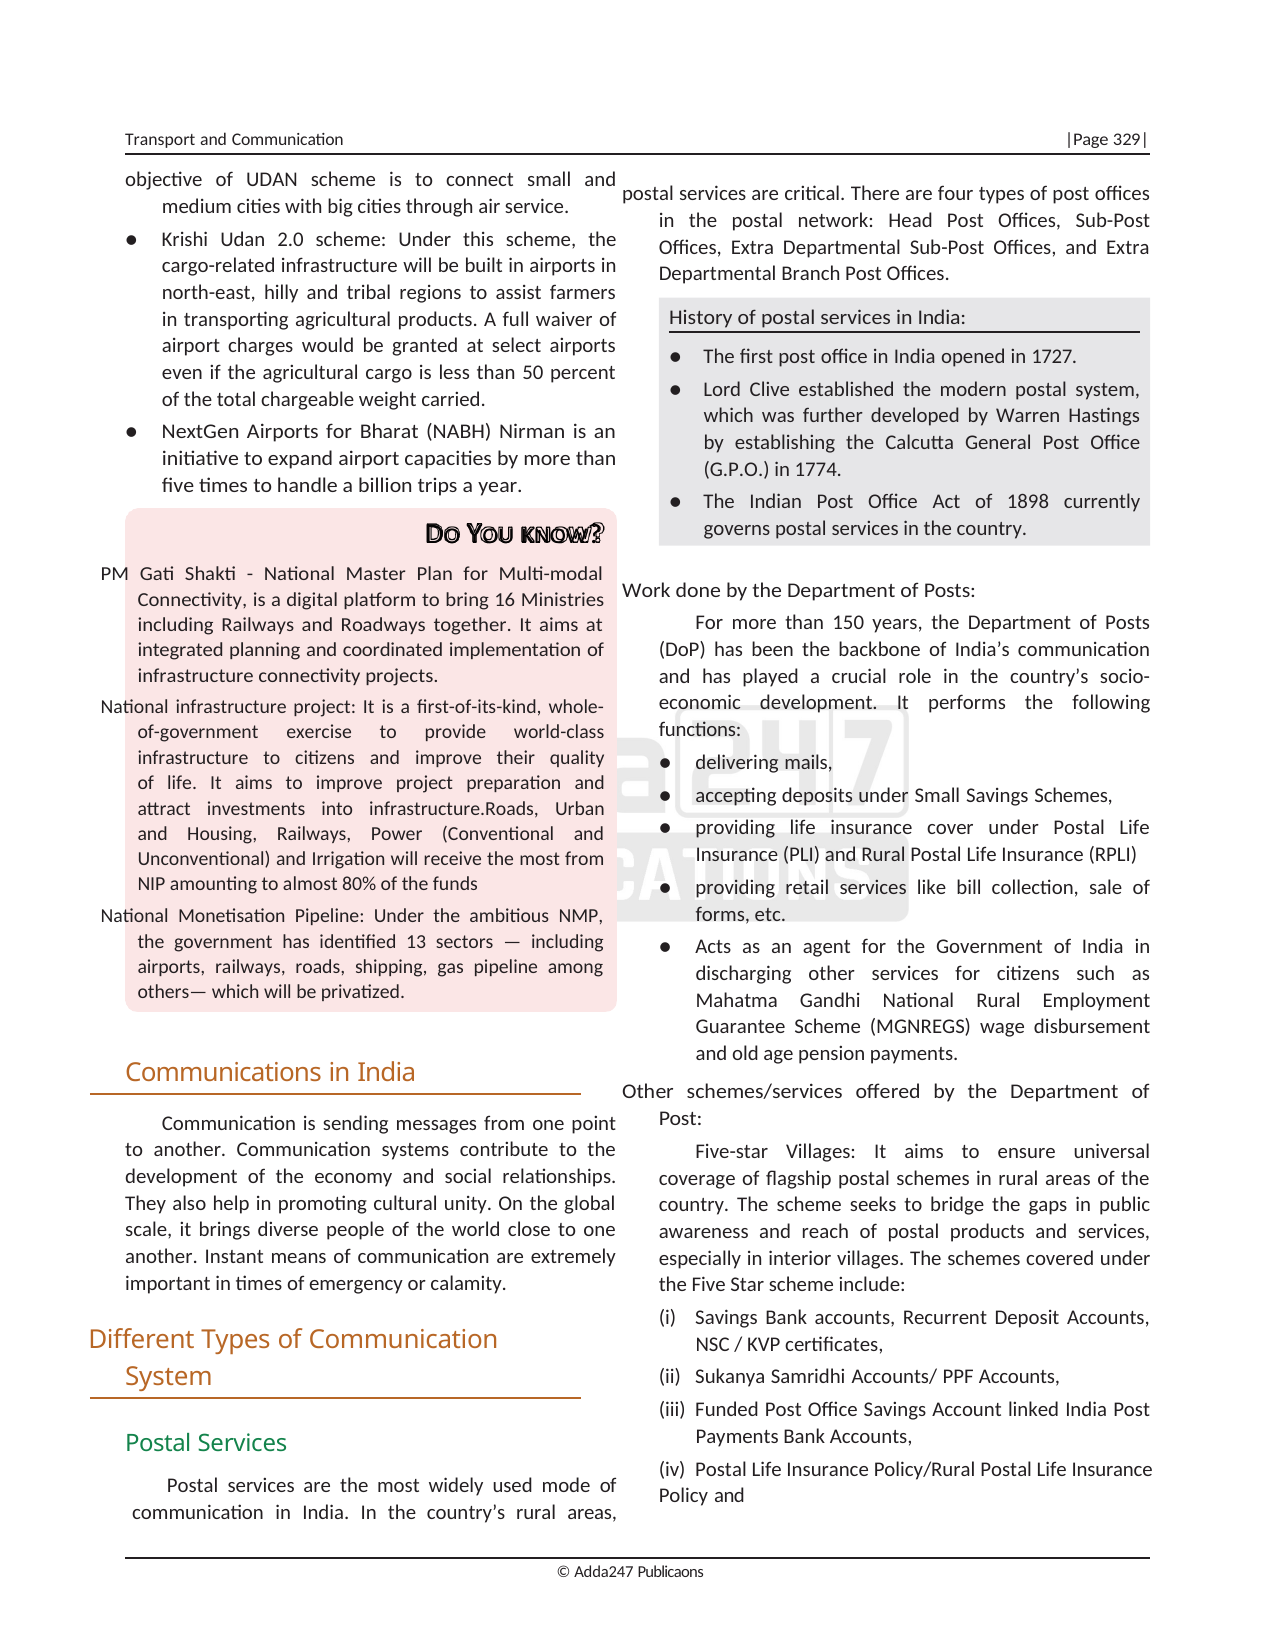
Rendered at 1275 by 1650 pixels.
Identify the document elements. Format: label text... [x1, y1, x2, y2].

subtitle Communications in India [125, 1054, 621, 1089]
list delivering mails, [658, 749, 1162, 774]
subtitle Do You know? [424, 516, 621, 550]
subtitle Different Types of Communication System [88, 1321, 556, 1393]
text Postal services are the most widely used mode of [125, 1472, 617, 1497]
list Funded Post Office Savings Account linked India Post Payments Bank Accounts, [658, 1396, 1151, 1448]
list Acts as an agent for the Government of India in discharging other services for citizens such as Mahatma Gandhi National Rural Employment Guarantee Scheme (MGNREGS) wage disbursement and old age pension payments. [658, 933, 1151, 1066]
list providing retail services like bill collection, sale of forms, etc. [658, 874, 1151, 926]
subtitle Postal Services [125, 1426, 621, 1458]
text postal services are critical. There are four types of post offices in the postal network: Head Post Offices, Sub-Post Offices, Extra Departmental Sub-Post Offices, and Extra Departmental Branch Post Offices. [633, 181, 1151, 286]
list Postal Life Insurance Policy/Rural Postal Life Insurance [658, 1456, 1162, 1481]
list Savings Bank accounts, Recurrent Deposit Accounts, NSC / KVP certificates, [658, 1304, 1151, 1356]
list Krishi Udan 2.0 scheme: Under this scheme, the cargo-related infrastructure will be built in airports in north-east, hilly and tribal regions to assist farmers in transporting agricultural products. A full waiver of airport charges would be granted at select airports even if the agricultural cargo is less than 50 percent of the total chargeable weight carried. [125, 226, 617, 411]
list providing life insurance cover under Postal Life Insurance (PLI) and Rural Postal Life Insurance (RPLI) [658, 814, 1151, 867]
text Work done by the Department of Posts: [633, 577, 1162, 602]
list NextGen Airports for Bharat (NABH) Nirman is an initiative to expand airport capacities by more than five times to handle a billion trips a year. [125, 418, 617, 497]
text Five-star Villages: It aims to ensure universal coverage of flagship postal schemes in rural areas of the country. The scheme seeks to bridge the gaps in public awareness and reach of postal products and services, especially in interior villages. The schemes covered under the Five Star scheme include: [658, 1138, 1151, 1297]
list accepting deposits under Small Savings Schemes, [658, 782, 1162, 807]
text Other schemes/services offered by the Department of Post: [633, 1079, 1150, 1131]
text communication in India. In the country’s rural areas, [125, 1499, 617, 1524]
text PM Gati Shakti - National Master Plan for Multi-modal Connectivity, is a digital platform to bring 16 Ministries including Railways and Roadways together. It aims at integrated planning and coordinated implementation of infrastructure connectivity projects. [100, 561, 604, 687]
text objective of UDAN scheme is to connect small and medium cities with big cities through air service. [125, 166, 617, 218]
text National Monetisation Pipeline: Under the ambitious NMP, the government has identified 13 sectors — including airports, railways, roads, shipping, gas pipeline among others— which will be privatized. [100, 903, 604, 1003]
text National infrastructure project: It is a first-of-its-kind, whole-of-government exercise to provide world-class infrastructure to citizens and improve their quality of life. It aims to improve project preparation and attract investments into infrastructure.Roads, Urban and Housing, Railways, Power (Conventional and Unconventional) and Irrigation will receive the most from NIP amounting to almost 80% of the funds [100, 694, 605, 896]
list Sukanya Samridhi Accounts/ PPF Accounts, [658, 1364, 1162, 1389]
text Policy and [658, 1483, 1162, 1508]
text Communication is sending messages from one point to another. Communication systems contribute to the development of the economy and social relationships. They also help in promoting cultural unity. On the global scale, it brings diverse people of the world close to one another. Instant means of communication are extremely important in times of emergency or calamity. [125, 1110, 617, 1295]
picture [125, 508, 909, 1012]
text For more than 150 years, the Department of Posts (DoP) has been the backbone of India’s communication and has played a crucial role in the country’s socio- economic development. It performs the following functions: [658, 609, 1151, 742]
